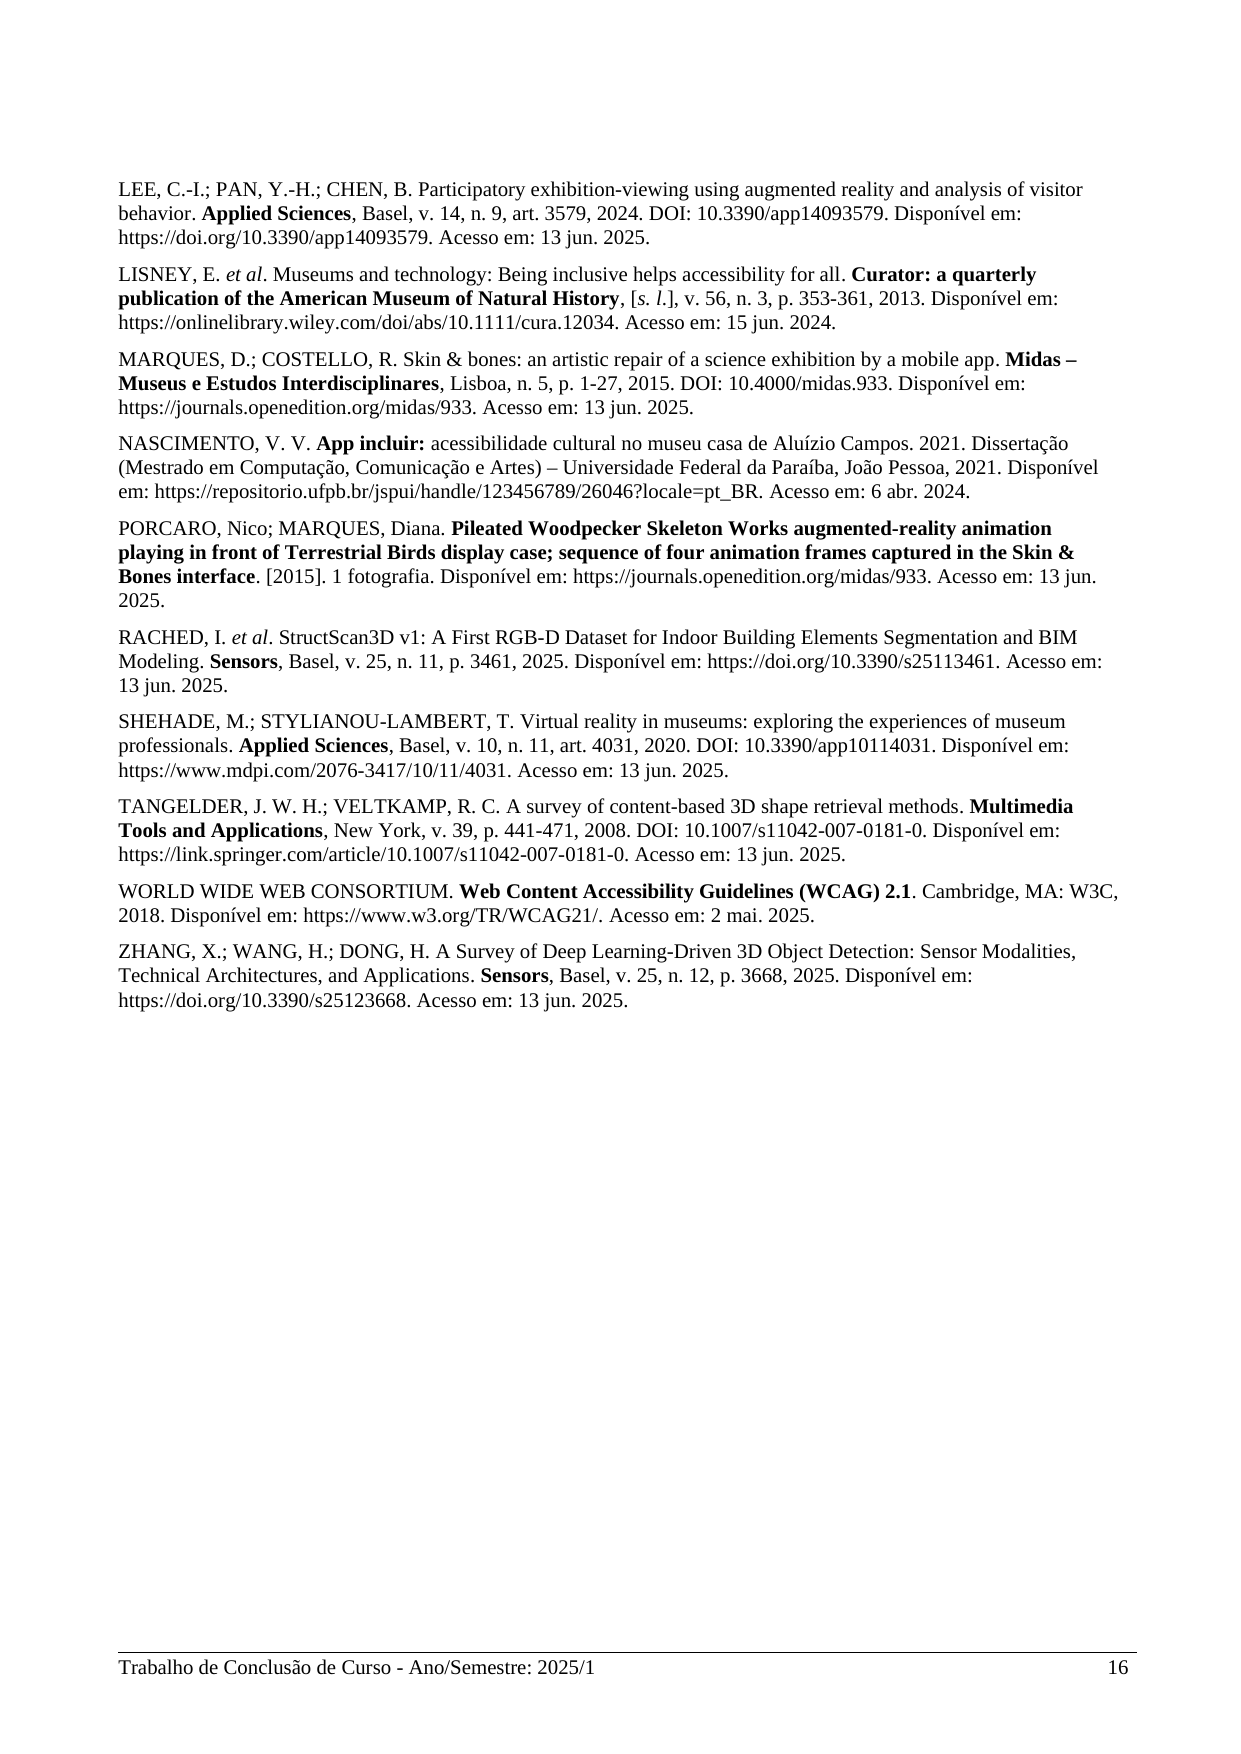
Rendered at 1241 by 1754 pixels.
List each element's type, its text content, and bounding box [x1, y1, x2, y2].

text SHEHADE, M.; STYLIANOU-LAMBERT, T. Virtual reality in museums: exploring the experiences of museum professionals. Applied Sciences, Basel, v. 10, n. 11, art. 4031, 2020. DOI: 10.3390/app10114031. Disponível em: https://www.mdpi.com/2076-3417/10/11/4031. Acesso em: 13 jun. 2025. [118, 709, 1122, 782]
text RACHED, I. et al. StructScan3D v1: A First RGB-D Dataset for Indoor Building Elements Segmentation and BIM Modeling. Sensors, Basel, v. 25, n. 11, p. 3461, 2025. Disponível em: https://doi.org/10.3390/s25113461. Acesso em: 13 jun. 2025. [118, 625, 1122, 697]
text MARQUES, D.; COSTELLO, R. Skin & bones: an artistic repair of a science exhibition by a mobile app. Midas – Museus e Estudos Interdisciplinares, Lisboa, n. 5, p. 1-27, 2015. DOI: 10.4000/midas.933. Disponível em: https://journals.openedition.org/midas/933. Acesso em: 13 jun. 2025. [118, 347, 1122, 419]
text LISNEY, E. et al. Museums and technology: Being inclusive helps accessibility for all. Curator: a quarterly publication of the American Museum of Natural History, [s. l.], v. 56, n. 3, p. 353-361, 2013. Disponível em: https://onlinelibrary.wiley.com/doi/abs/10.1111/cura.12034. Acesso em: 15 jun. 2024. [118, 262, 1122, 334]
text PORCARO, Nico; MARQUES, Diana. Pileated Woodpecker Skeleton Works augmented-reality animation playing in front of Terrestrial Birds display case; sequence of four animation frames captured in the Skin & Bones interface. [2015]. 1 fotografia. Disponível em: https://journals.openedition.org/midas/933. Acesso em: 13 jun. 2025. [118, 516, 1122, 612]
text TANGELDER, J. W. H.; VELTKAMP, R. C. A survey of content-based 3D shape retrieval methods. Multimedia Tools and Applications, New York, v. 39, p. 441-471, 2008. DOI: 10.1007/s11042-007-0181-0. Disponível em: https://link.springer.com/article/10.1007/s11042-007-0181-0. Acesso em: 13 jun. 2025. [118, 794, 1122, 866]
text LEE, C.-I.; PAN, Y.-H.; CHEN, B. Participatory exhibition-viewing using augmented reality and analysis of visitor behavior. Applied Sciences, Basel, v. 14, n. 9, art. 3579, 2024. DOI: 10.3390/app14093579. Disponível em: https://doi.org/10.3390/app14093579. Acesso em: 13 jun. 2025. [118, 177, 1122, 249]
text NASCIMENTO, V. V. App incluir: acessibilidade cultural no museu casa de Aluízio Campos. 2021. Dissertação (Mestrado em Computação, Comunicação e Artes) – Universidade Federal da Paraíba, João Pessoa, 2021. Disponível em: https://repositorio.ufpb.br/jspui/handle/123456789/26046?locale=pt_BR. Acesso em: 6 abr. 2024. [118, 431, 1122, 503]
text WORLD WIDE WEB CONSORTIUM. Web Content Accessibility Guidelines (WCAG) 2.1. Cambridge, MA: W3C, 2018. Disponível em: https://www.w3.org/TR/WCAG21/. Acesso em: 2 mai. 2025. [118, 879, 1122, 927]
text ZHANG, X.; WANG, H.; DONG, H. A Survey of Deep Learning-Driven 3D Object Detection: Sensor Modalities, Technical Architectures, and Applications. Sensors, Basel, v. 25, n. 12, p. 3668, 2025. Disponível em: https://doi.org/10.3390/s25123668. Acesso em: 13 jun. 2025. [118, 939, 1122, 1012]
